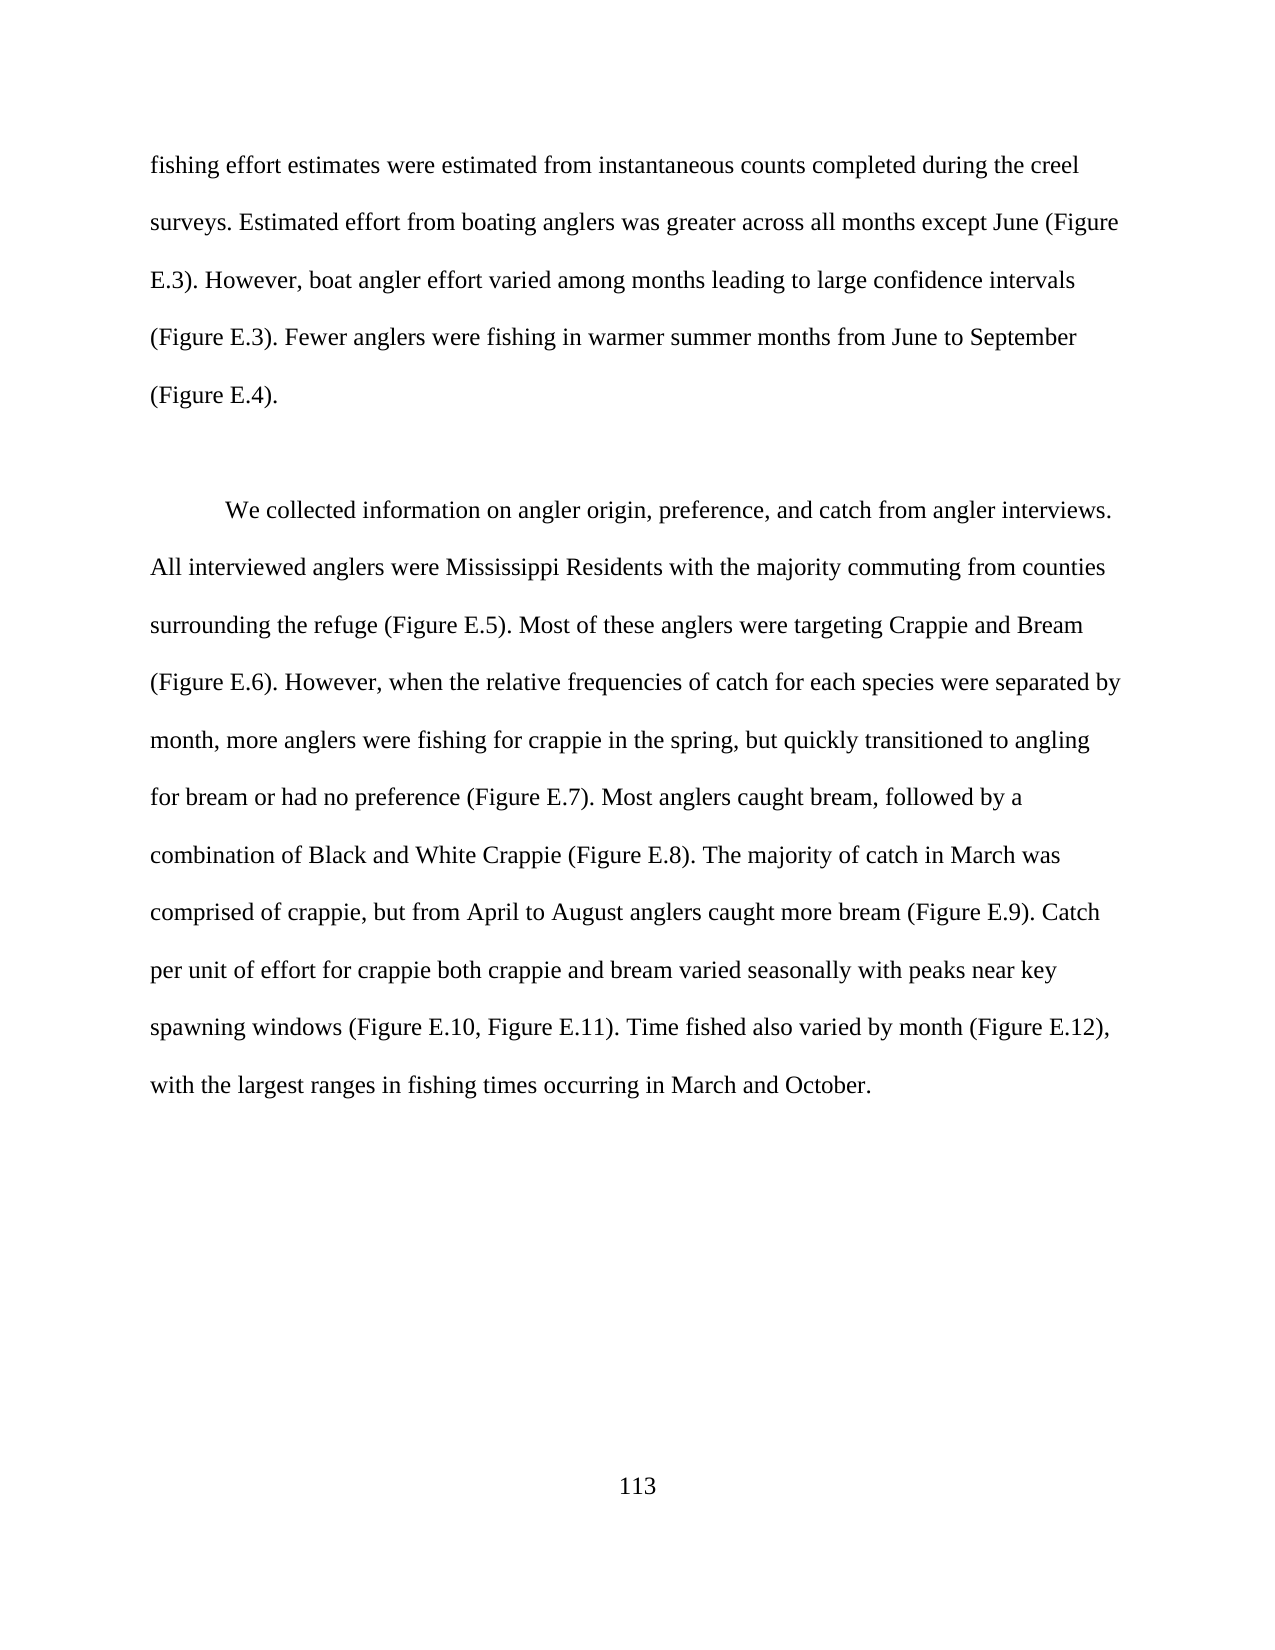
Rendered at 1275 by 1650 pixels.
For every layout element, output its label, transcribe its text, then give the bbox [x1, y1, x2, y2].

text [150, 150, 1125, 409]
text We collected information on angler origin, preference, and catch from angler interviews. All interviewed anglers were Mississippi Residents with the majority commuting from counties surrounding the refuge (Figure E.5). Most of these anglers were targeting Crappie and Bream (Figure E.6). However, when the relative frequencies of catch for each species were separated by month, more anglers were fishing for crappie in the spring, but quickly transitioned to angling for bream or had no preference (Figure E.7). Most anglers caught bream, followed by a combination of Black and White Crappie (Figure E.8). The majority of catch in March was comprised of crappie, but from April to August anglers caught more bream (Figure E.9). Catch per unit of effort for crappie both crappie and bream varied seasonally with peaks near key spawning windows (Figure E.10, Figure E.11). Time fished also varied by month (Figure E.12), with the largest ranges in fishing times occurring in March and October. [150, 495, 1125, 1099]
